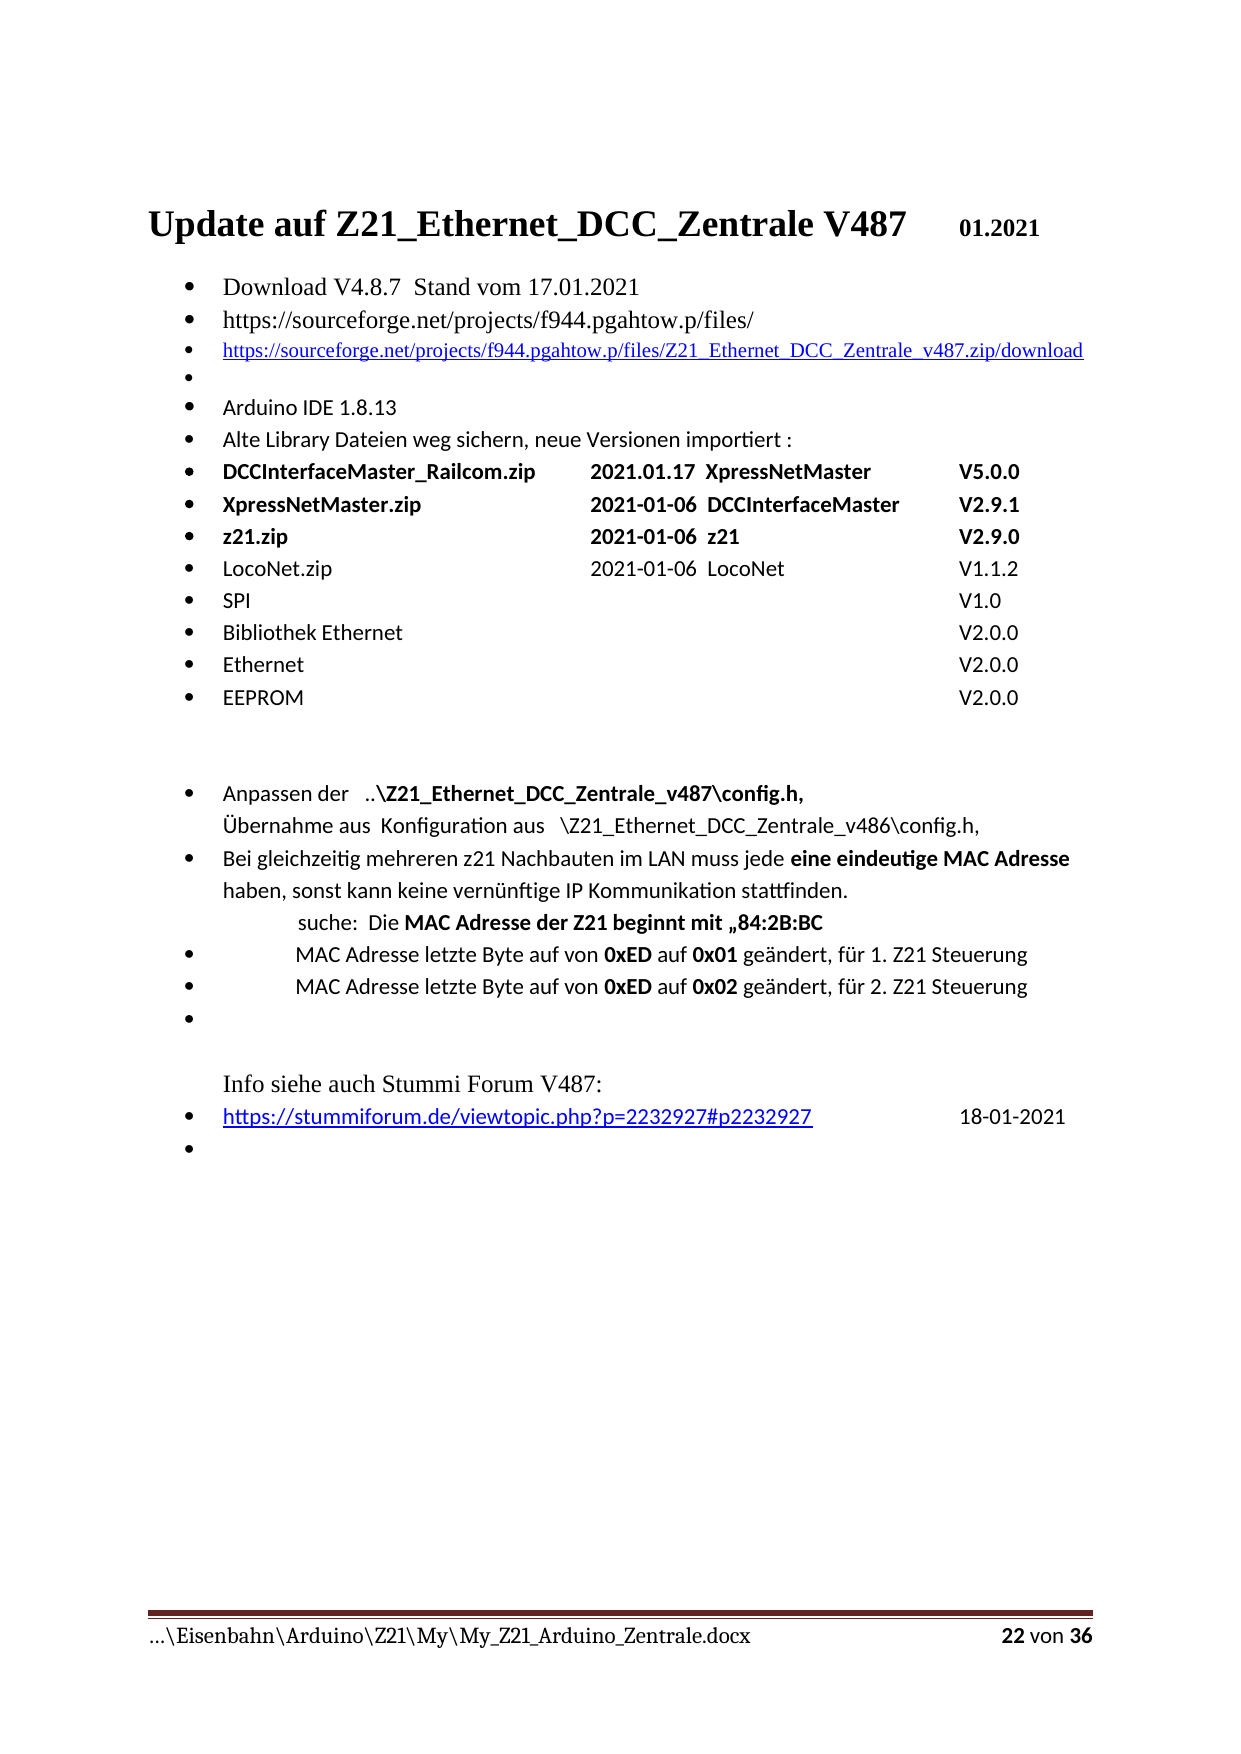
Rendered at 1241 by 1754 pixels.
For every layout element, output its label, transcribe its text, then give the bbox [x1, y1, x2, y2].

list DCCInterfaceMaster_Railcom.zip 2021.01.17 XpressNetMaster V5.0.0 [185, 457, 1093, 486]
list SPI V1.0 [185, 586, 1093, 614]
list Bibliothek Ethernet V2.0.0 [185, 618, 1093, 646]
list https://sourceforge.net/projects/f944.pgahtow.p/files/Z21_Ethernet_DCC_Zentrale_v487.zip/download [185, 338, 1093, 362]
list Anpassen der ..\Z21_Ethernet_DCC_Zentrale_v487\config.h, Übernahme aus Konfiguration aus \Z21_Ethernet_DCC_Zentrale_v486\config.h, [185, 779, 1093, 839]
text Update auf Z21_Ethernet_DCC_Zentrale V487 01.2021 [148, 201, 1093, 244]
list Ethernet V2.0.0 [185, 651, 1093, 679]
list Arduino IDE 1.8.13 [185, 393, 1093, 421]
list MAC Adresse letzte Byte auf von 0xED auf 0x01 geändert, für 1. Z21 Steuerung [185, 940, 1093, 968]
list Bei gleichzeitig mehreren z21 Nachbauten im LAN muss jede eine eindeutige MAC Adresse haben, sonst kann keine vernünftige IP Kommunikation stattfinden. [185, 844, 1093, 904]
list LocoNet.zip 2021-01-06 LocoNet V1.1.2 [185, 554, 1093, 582]
list Alte Library Dateien weg sichern, neue Versionen importiert : [185, 425, 1093, 453]
list https://sourceforge.net/projects/f944.pgahtow.p/files/ [185, 305, 1093, 334]
list suche: Die MAC Adresse der Z21 beginnt mit „84:2B:BC [298, 908, 1093, 936]
list z21.zip 2021-01-06 z21 V2.9.0 [185, 522, 1093, 550]
list Download V4.8.7 Stand vom 17.01.2021 [185, 272, 1093, 301]
list MAC Adresse letzte Byte auf von 0xED auf 0x02 geändert, für 2. Z21 Steuerung [185, 972, 1093, 1001]
list https://stummiforum.de/viewtopic.php?p=2232927#p2232927 18-01-2021 [185, 1102, 1093, 1130]
list EEPROM V2.0.0 [185, 683, 1093, 711]
list XpressNetMaster.zip 2021-01-06 DCCInterfaceMaster V2.9.1 [185, 490, 1093, 518]
list Info siehe auch Stummi Forum V487: [223, 1037, 1093, 1098]
